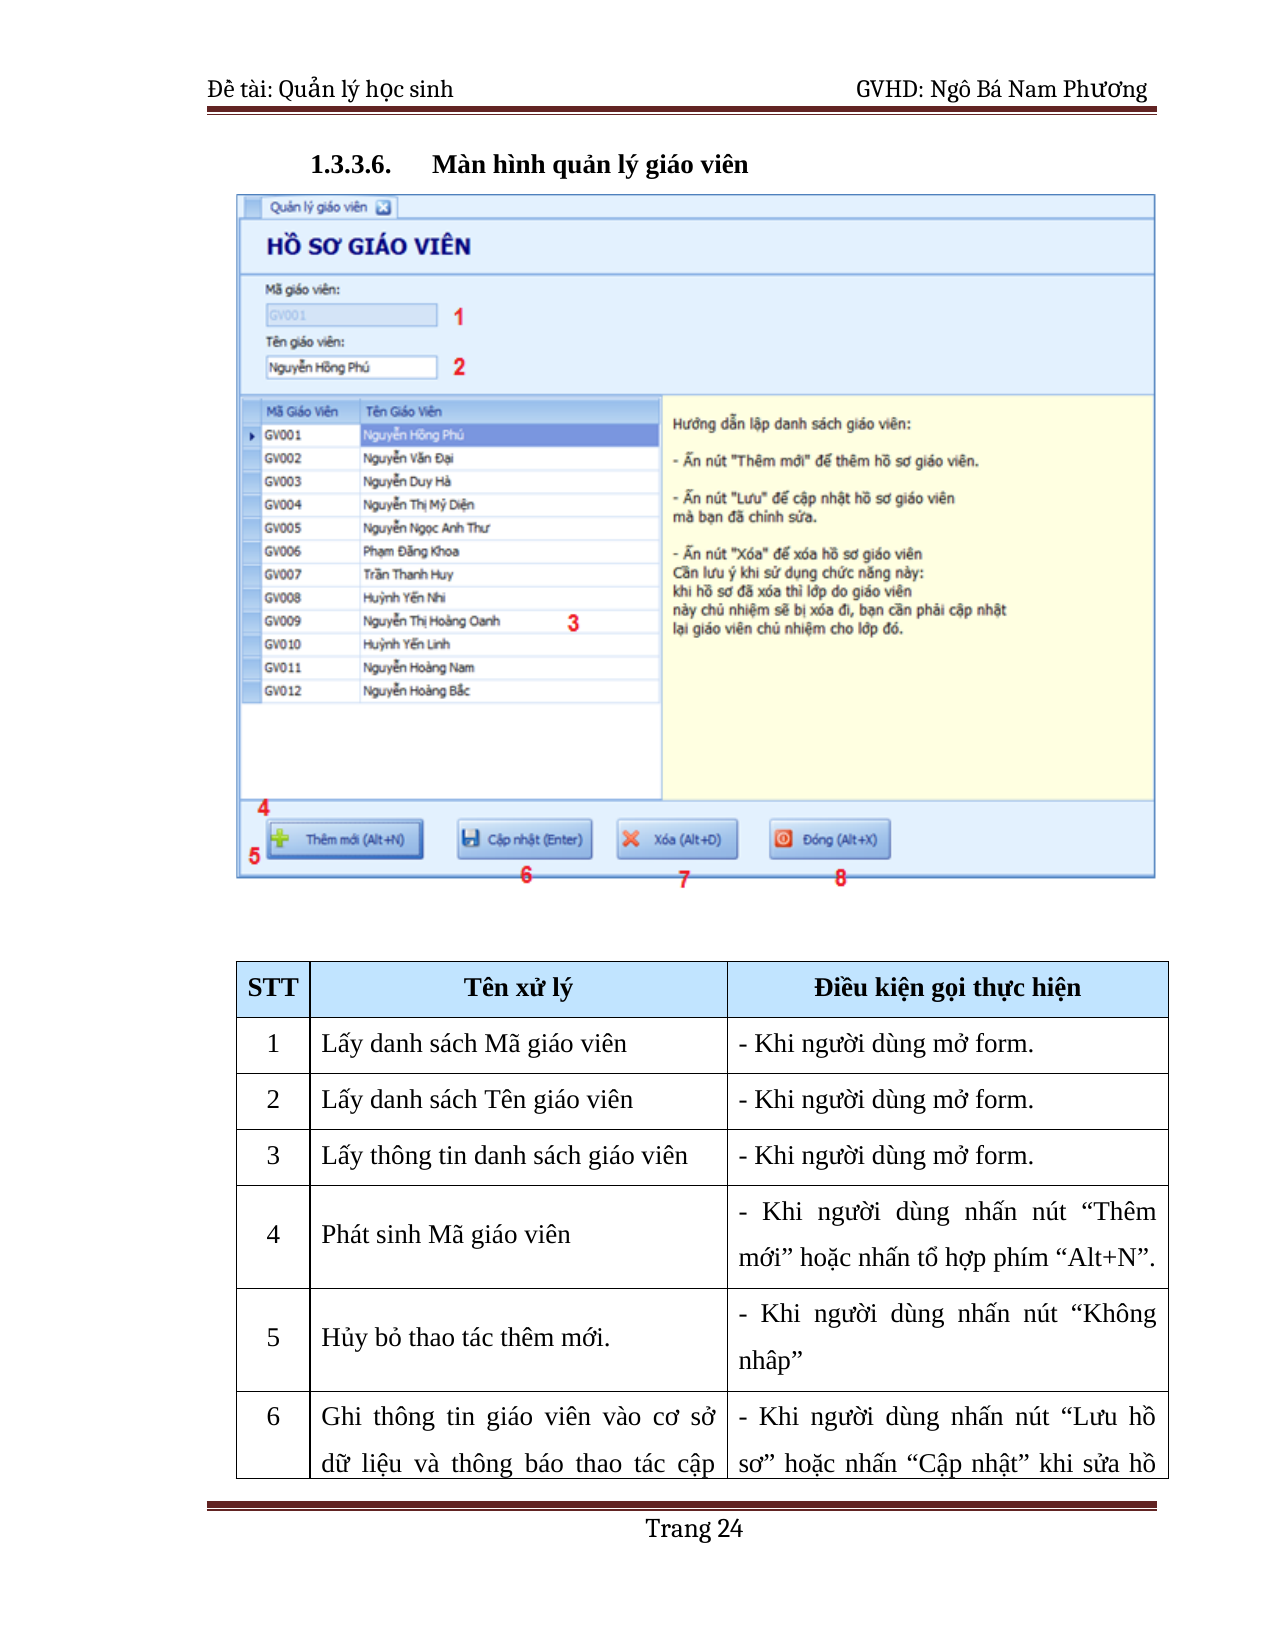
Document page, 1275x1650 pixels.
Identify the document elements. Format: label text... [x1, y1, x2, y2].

table_cell Phát sinh Mã giáo viên [311, 1186, 727, 1288]
table_cell 3 [237, 1130, 309, 1185]
table_cell 5 [237, 1289, 309, 1391]
table_header STT [237, 962, 309, 1017]
table_header Điều kiện gọi thực hiện [728, 962, 1168, 1017]
table_cell - Khi người dùng nhấn nút “Thêm mới” hoặc nhấn tổ hợp phím “Alt+N”. [728, 1186, 1168, 1288]
list Màn hình quản lý giáo viên [207, 148, 1157, 179]
table_cell - Khi người dùng nhấn nút “Không nhâp” [728, 1289, 1168, 1391]
table_cell 6 [237, 1392, 309, 1478]
table_header Tên xử lý [311, 962, 727, 1017]
table_cell Lấy thông tin danh sách giáo viên [311, 1130, 727, 1185]
table_cell - Khi người dùng mở form. [728, 1018, 1168, 1073]
table_cell - Khi người dùng mở form. [728, 1130, 1168, 1185]
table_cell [728, 1392, 1168, 1478]
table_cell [311, 1392, 727, 1478]
table_cell 2 [237, 1074, 309, 1129]
table_cell Hủy bỏ thao tác thêm mới. [311, 1289, 727, 1391]
picture [236, 194, 1162, 899]
table_cell Lấy danh sách Mã giáo viên [311, 1018, 727, 1073]
table_cell - Khi người dùng mở form. [728, 1074, 1168, 1129]
table_cell 4 [237, 1186, 309, 1288]
table_cell Lấy danh sách Tên giáo viên [311, 1074, 727, 1129]
table_cell 1 [237, 1018, 309, 1073]
